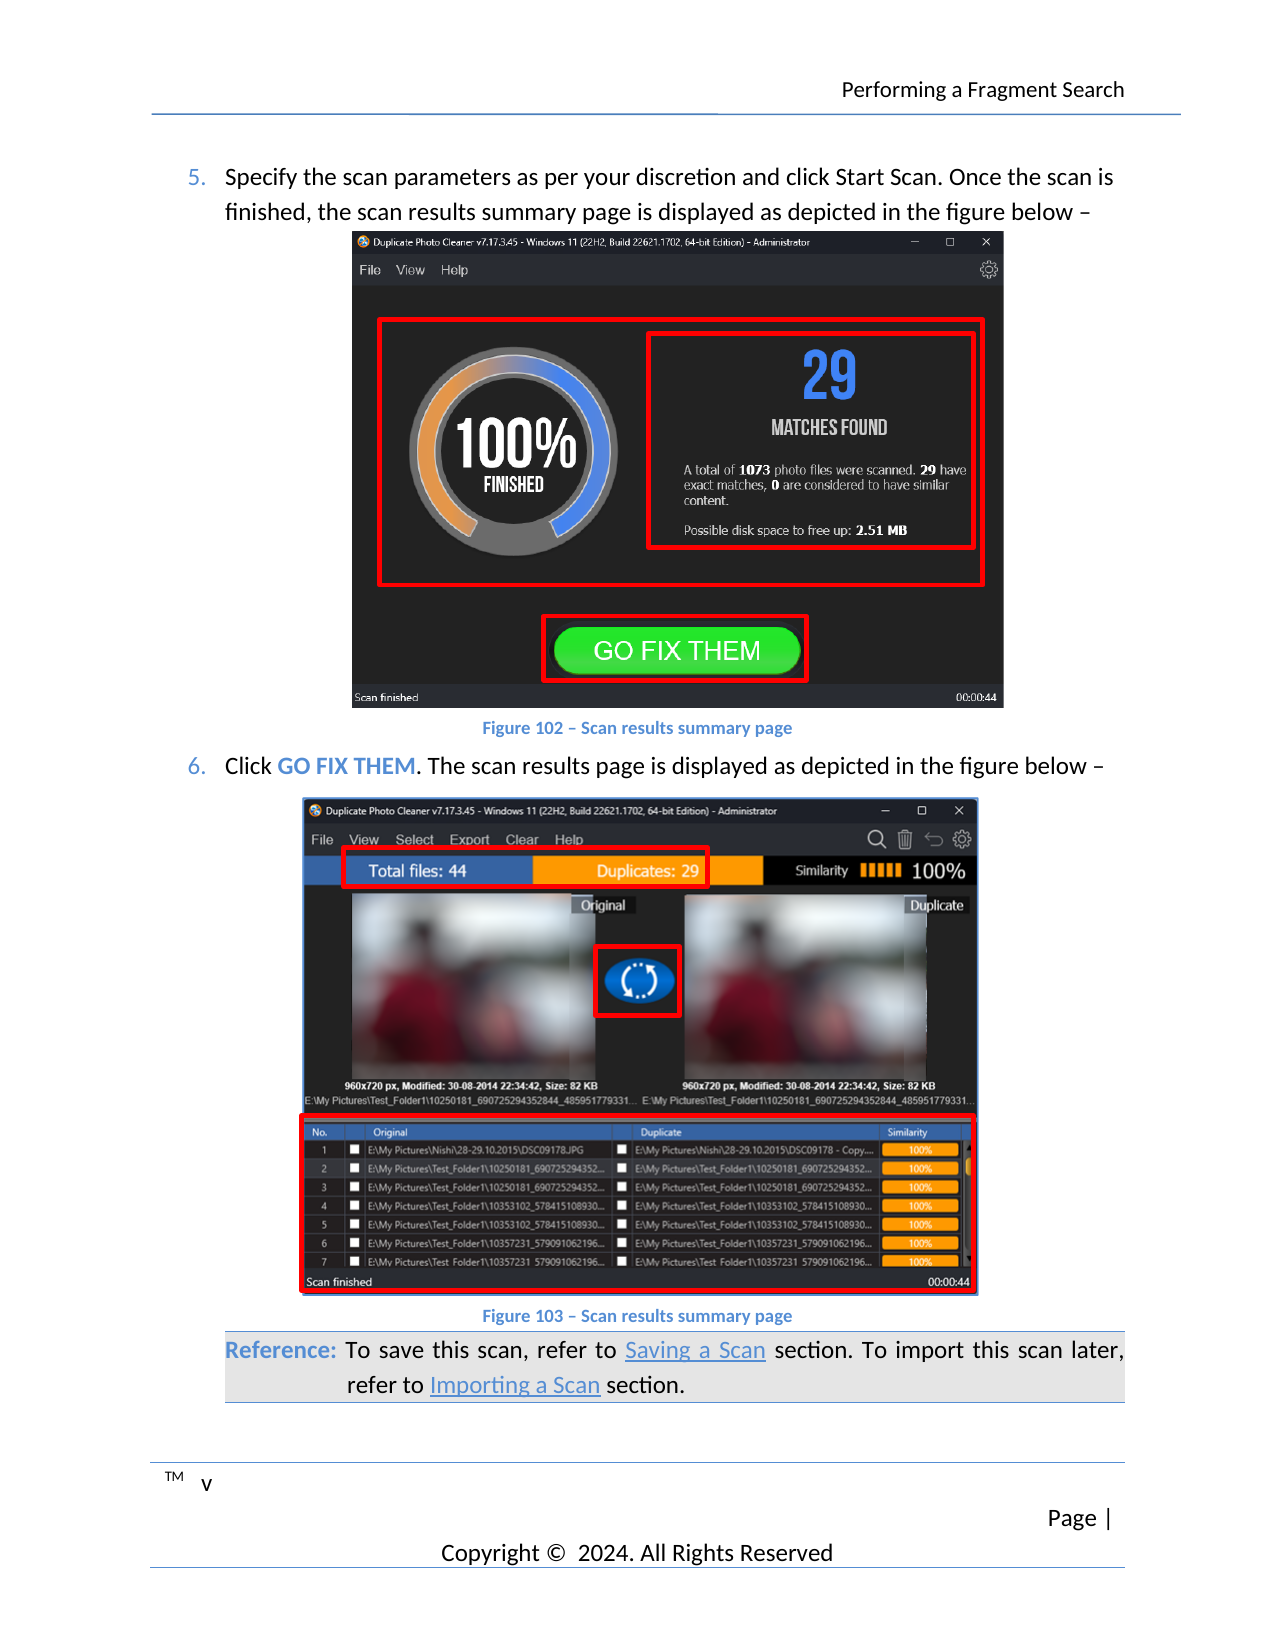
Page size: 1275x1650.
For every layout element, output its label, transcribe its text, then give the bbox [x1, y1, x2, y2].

text Figure 103 – Scan results summary page [150, 1304, 1125, 1327]
list Specify the scan parameters as per your discretion and click Start Scan. Once the scan is finished, the scan results summary page is displayed as depicted in the figure below – [187, 161, 1125, 227]
text Figure 102 – Scan results summary page [150, 716, 1125, 739]
list Click GO FIX THEM. The scan results page is displayed as depicted in the figure below – [187, 750, 1125, 781]
picture [304, 1118, 971, 1288]
picture [352, 231, 1004, 708]
picture [302, 797, 979, 1296]
text Reference: To save this scan, refer to Saving a Scan section. To import this scan later, refer to Importing a Scan section. [225, 1332, 1125, 1402]
